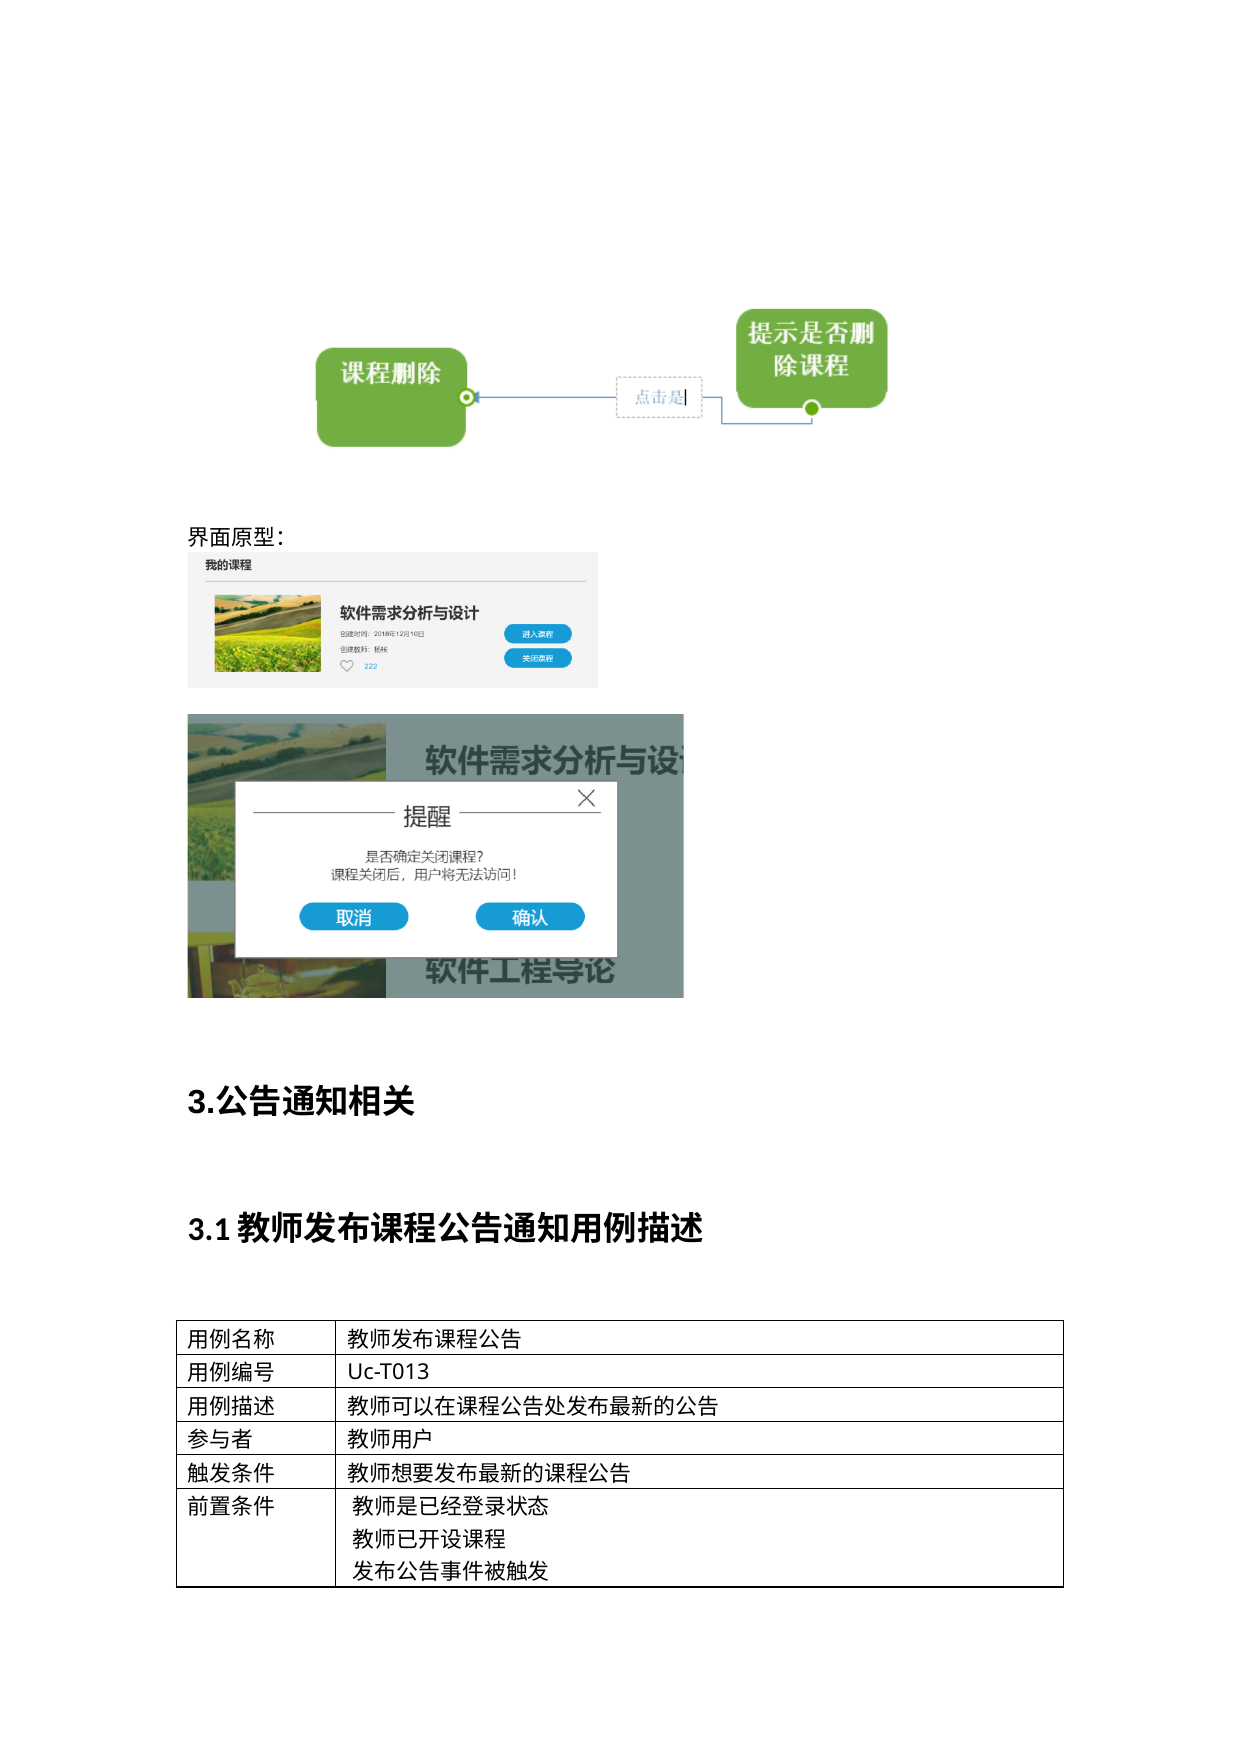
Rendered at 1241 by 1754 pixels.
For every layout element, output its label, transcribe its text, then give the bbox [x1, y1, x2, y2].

subtitle 3.1教师发布课程公告通知用例描述 [187, 1193, 1053, 1258]
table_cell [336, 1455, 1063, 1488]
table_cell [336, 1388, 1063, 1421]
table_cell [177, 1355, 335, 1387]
text 界面原型： [187, 519, 1053, 552]
picture [187, 162, 979, 511]
picture [187, 714, 684, 998]
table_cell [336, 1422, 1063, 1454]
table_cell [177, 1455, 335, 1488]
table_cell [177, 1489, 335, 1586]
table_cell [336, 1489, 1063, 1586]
picture [187, 552, 598, 688]
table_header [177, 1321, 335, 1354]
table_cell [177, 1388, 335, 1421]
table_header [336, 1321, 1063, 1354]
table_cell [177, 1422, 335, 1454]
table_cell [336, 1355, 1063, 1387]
subtitle 3.公告通知相关 [187, 1067, 1053, 1132]
